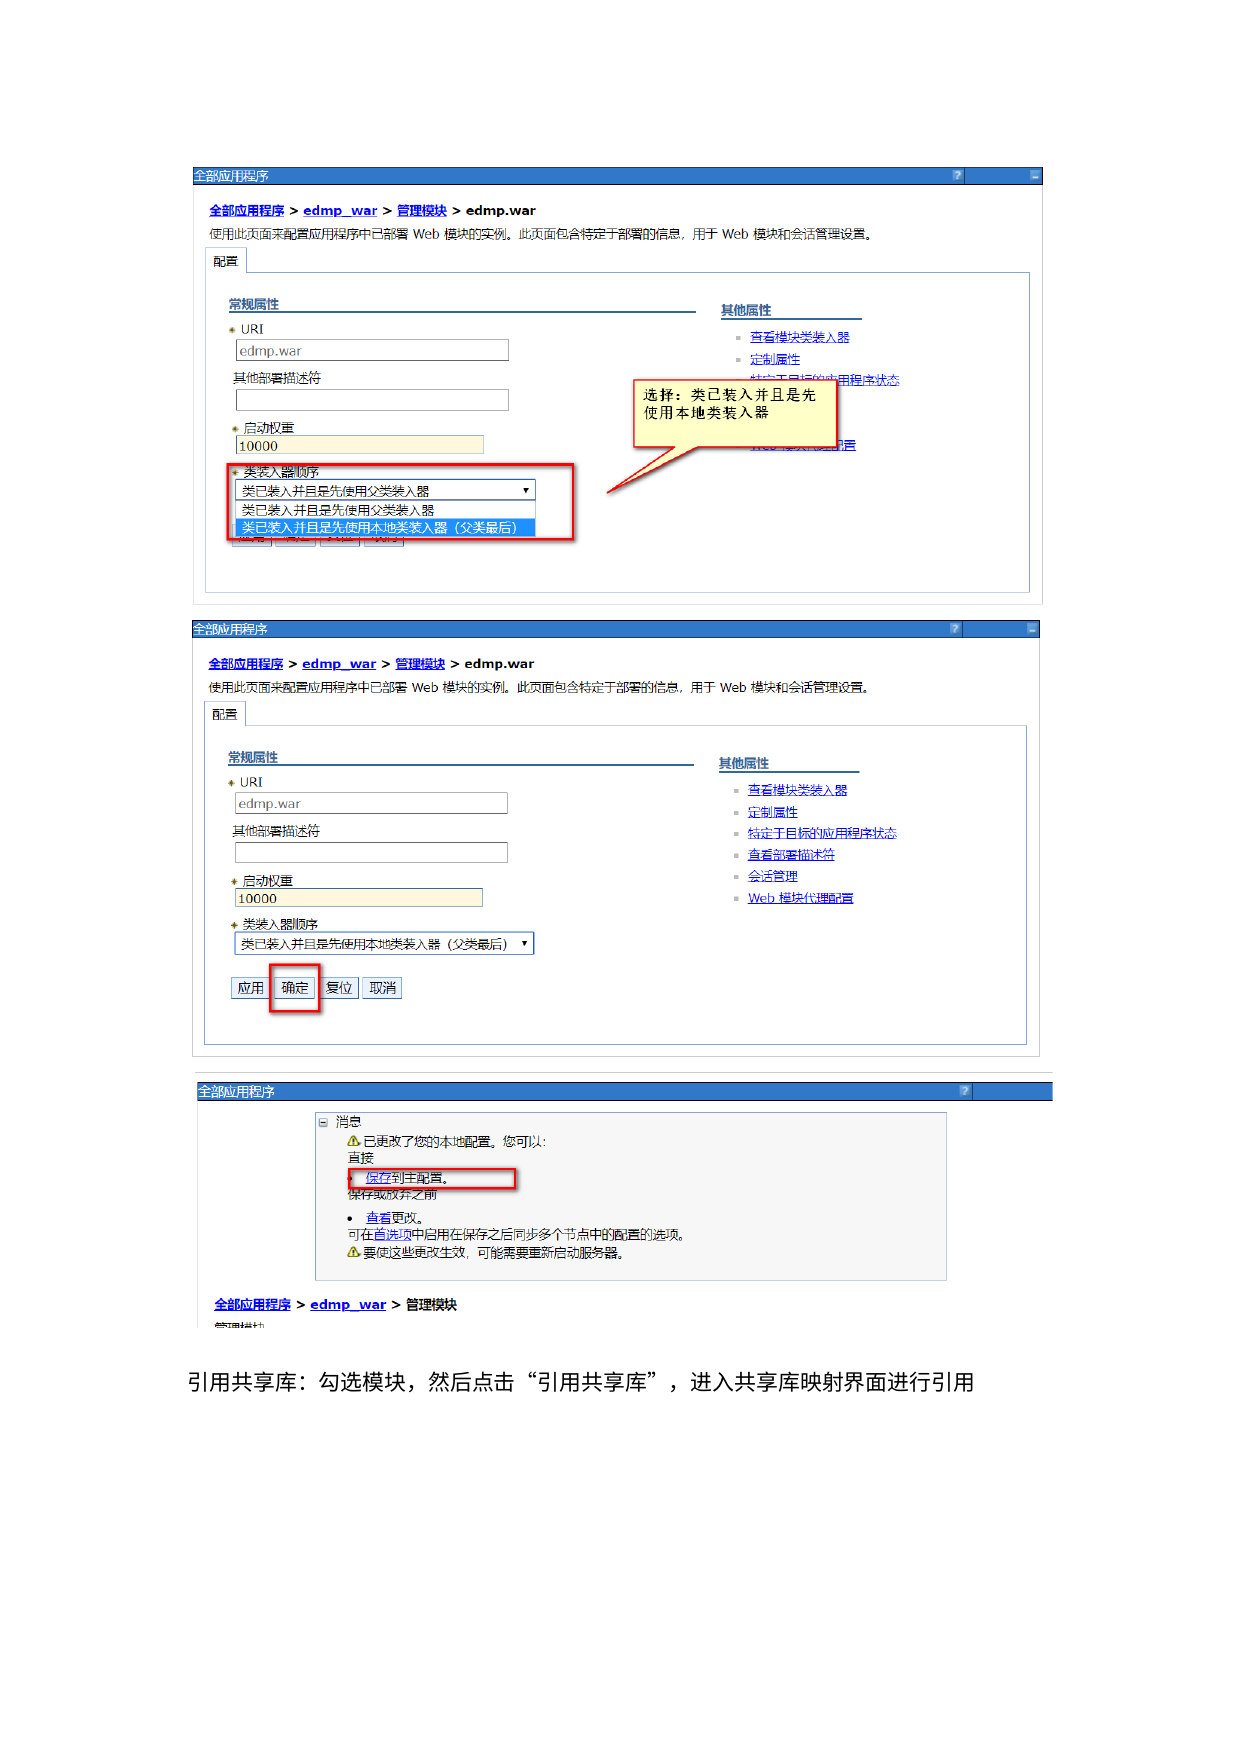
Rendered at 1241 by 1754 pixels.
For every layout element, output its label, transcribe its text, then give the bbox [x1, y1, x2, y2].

picture [187, 1072, 1053, 1328]
picture [187, 617, 1053, 1067]
text 引用共享库：勾选模块，然后点击“引用共享库”，进入共享库映射界面进行引用 [187, 1364, 1053, 1397]
picture [187, 162, 1053, 614]
